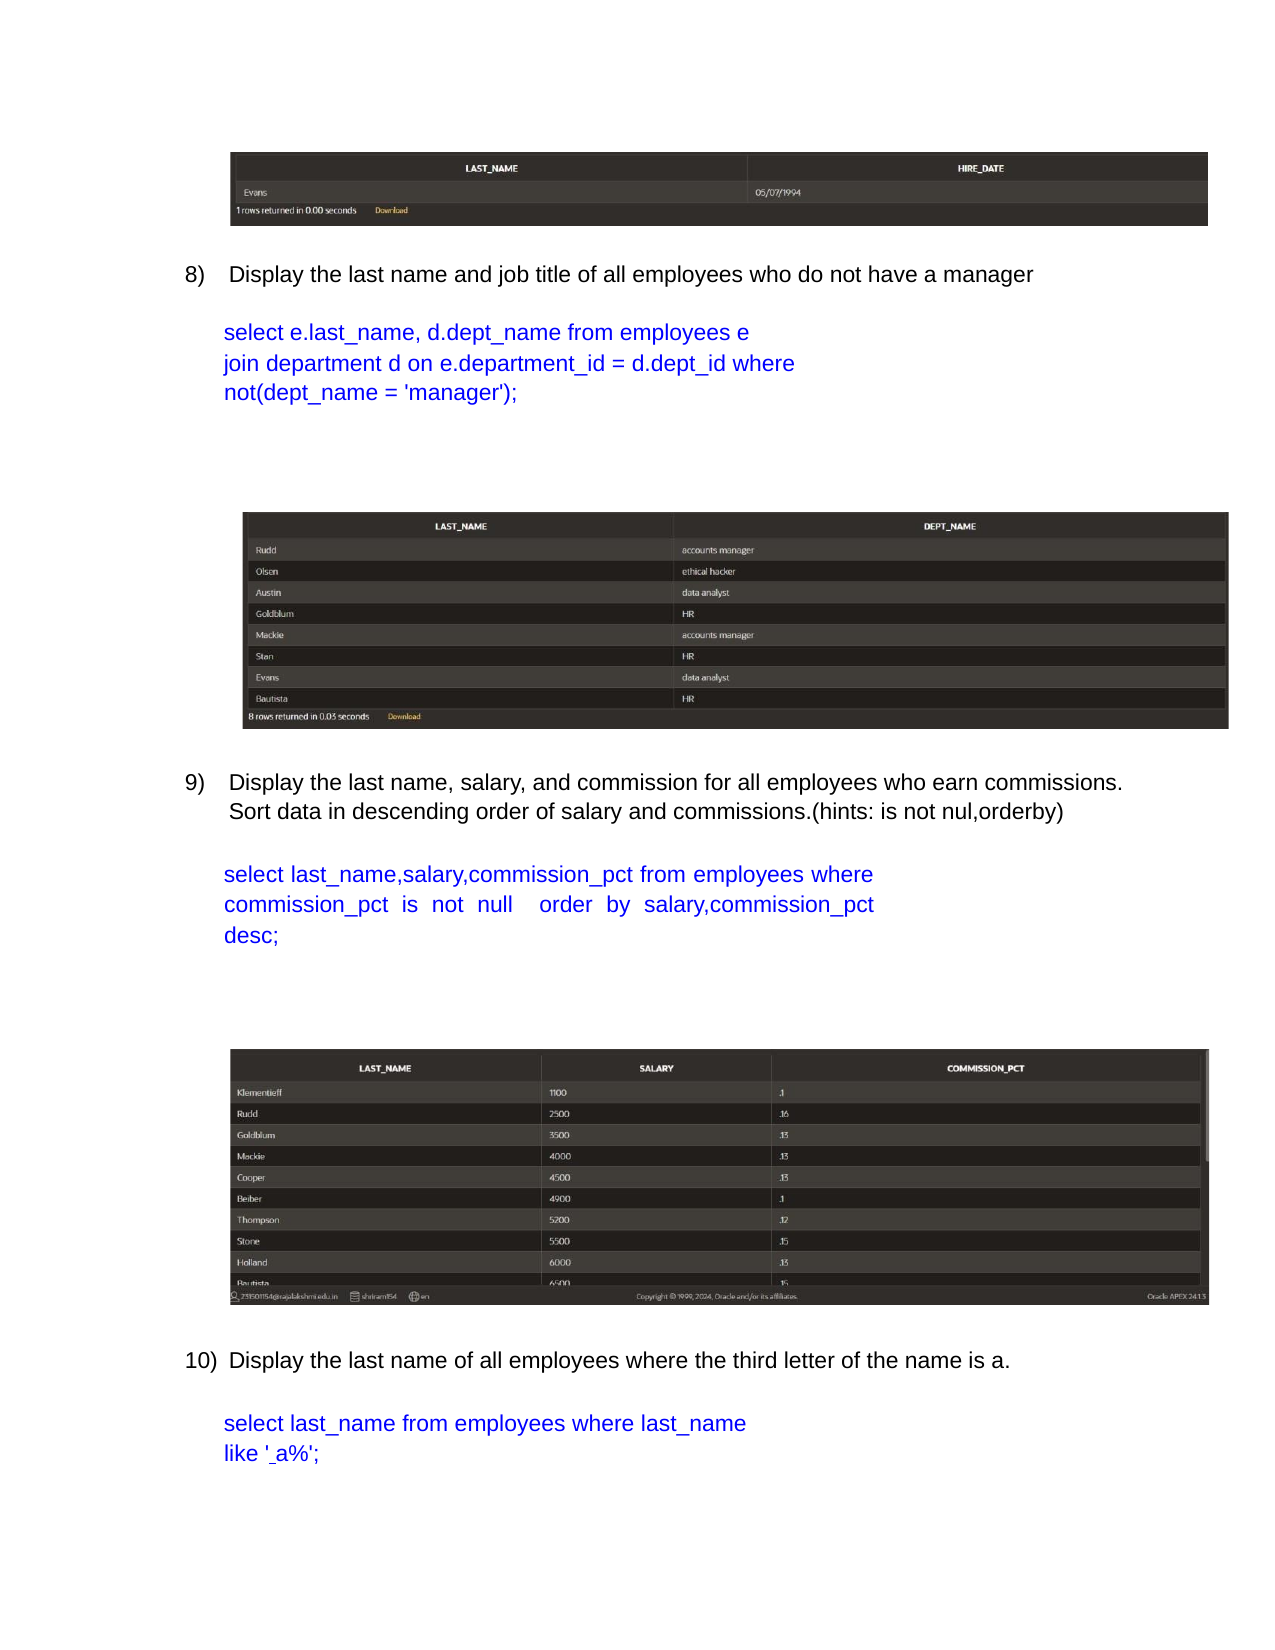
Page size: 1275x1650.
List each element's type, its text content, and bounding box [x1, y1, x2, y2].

picture [230, 152, 1208, 226]
list Display the last name, salary, and commission for all employees who earn commissions. Sort data in descending order of salary and commissions.(hints: is not nul,orderby) [184, 769, 1129, 825]
list Display the last name and job title of all employees who do not have a manager [184, 260, 1129, 288]
list Display the last name of all employees where the third letter of the name is a. [184, 1346, 1129, 1374]
text join department d on e.department_id = d.dept_id where not(dept_name = 'manager'); [223, 349, 795, 406]
text select e.last_name, d.dept_name from employees e [223, 319, 1140, 346]
text select last_name,salary,commission_pct from employees where commission_pct is not null order by salary,commission_pct desc; [223, 861, 874, 949]
text select last_name from employees where last_name like ' a%'; [223, 1410, 747, 1467]
picture [230, 1049, 1210, 1305]
picture [242, 512, 1229, 729]
